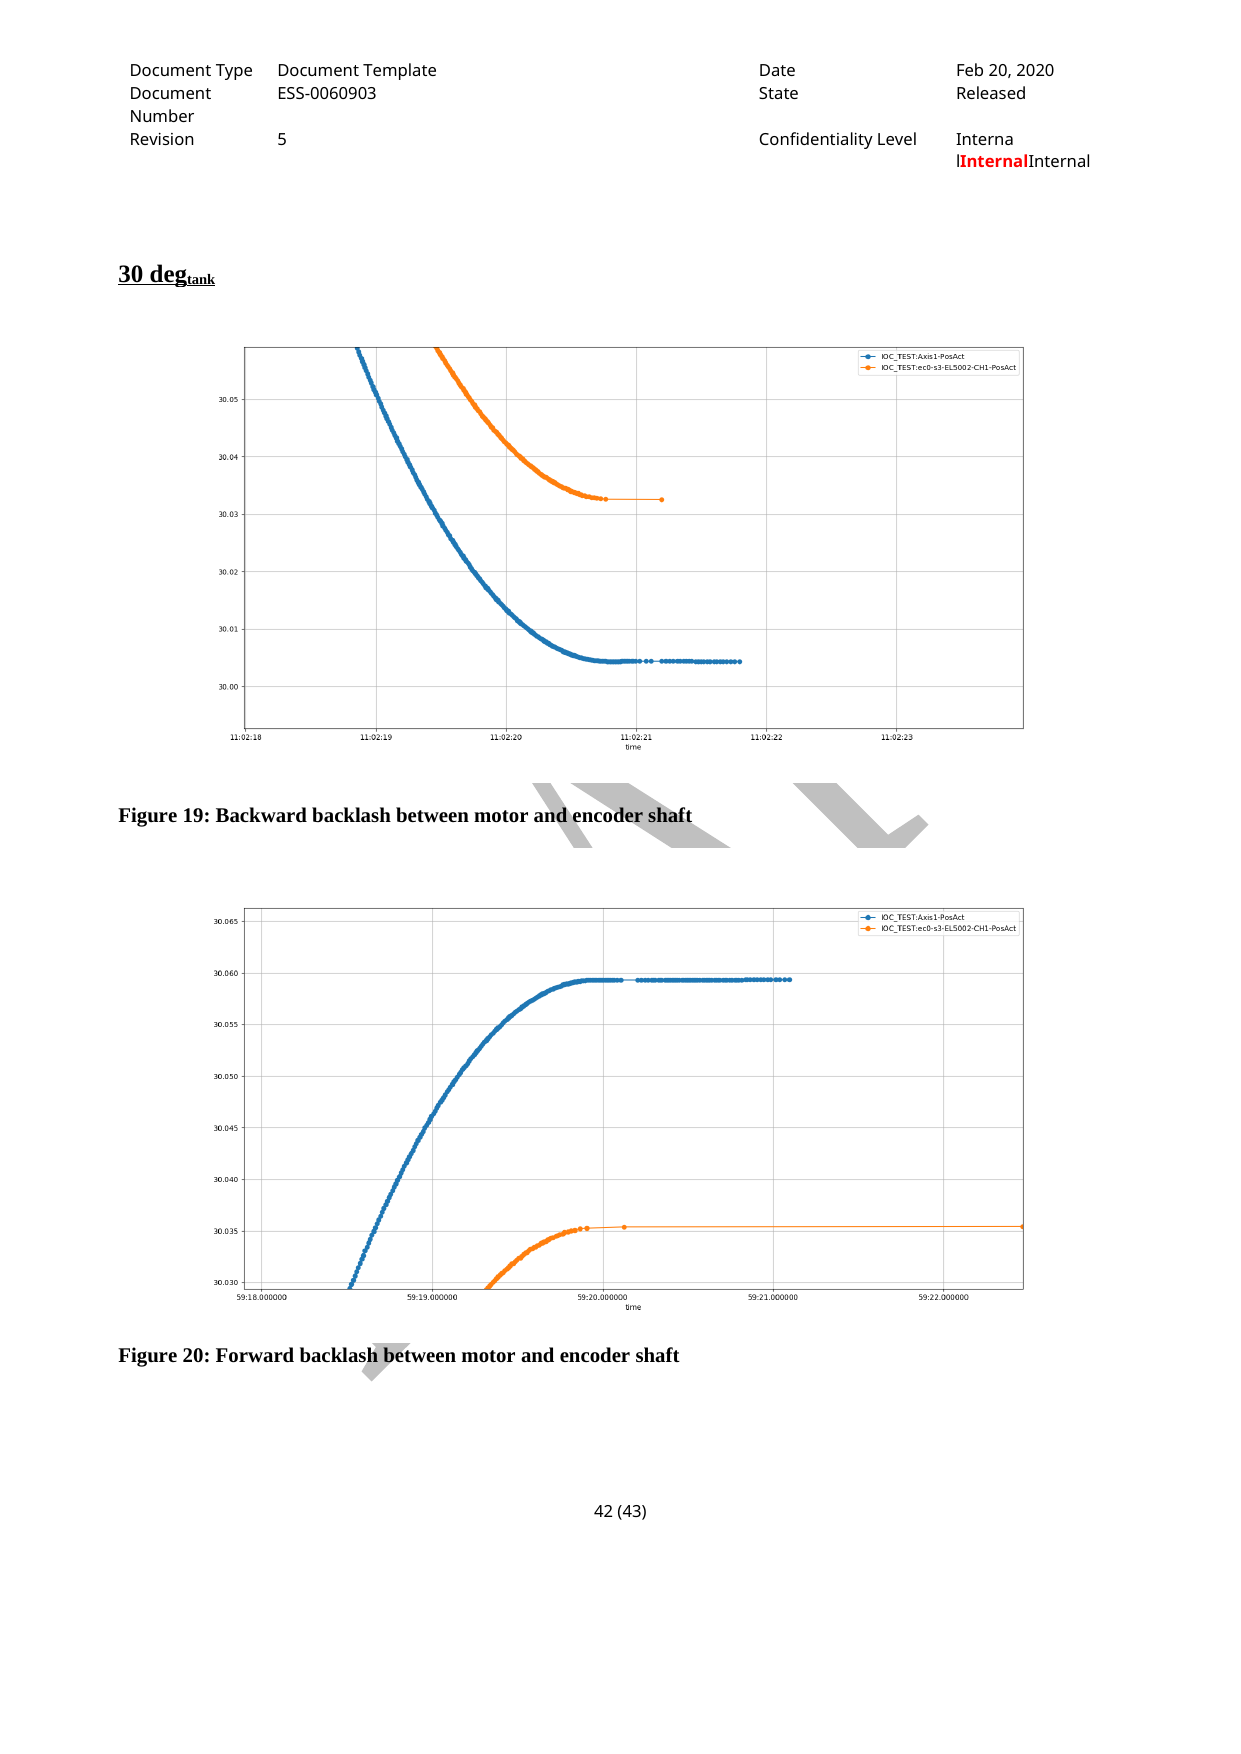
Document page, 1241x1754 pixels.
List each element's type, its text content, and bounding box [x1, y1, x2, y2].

text 30 degtank [118, 259, 1122, 287]
picture [118, 848, 1123, 1343]
picture [118, 287, 1123, 783]
text Figure 20: Forward backlash between motor and encoder shaft [118, 1343, 1122, 1367]
text Figure 19: Backward backlash between motor and encoder shaft [118, 803, 1122, 827]
